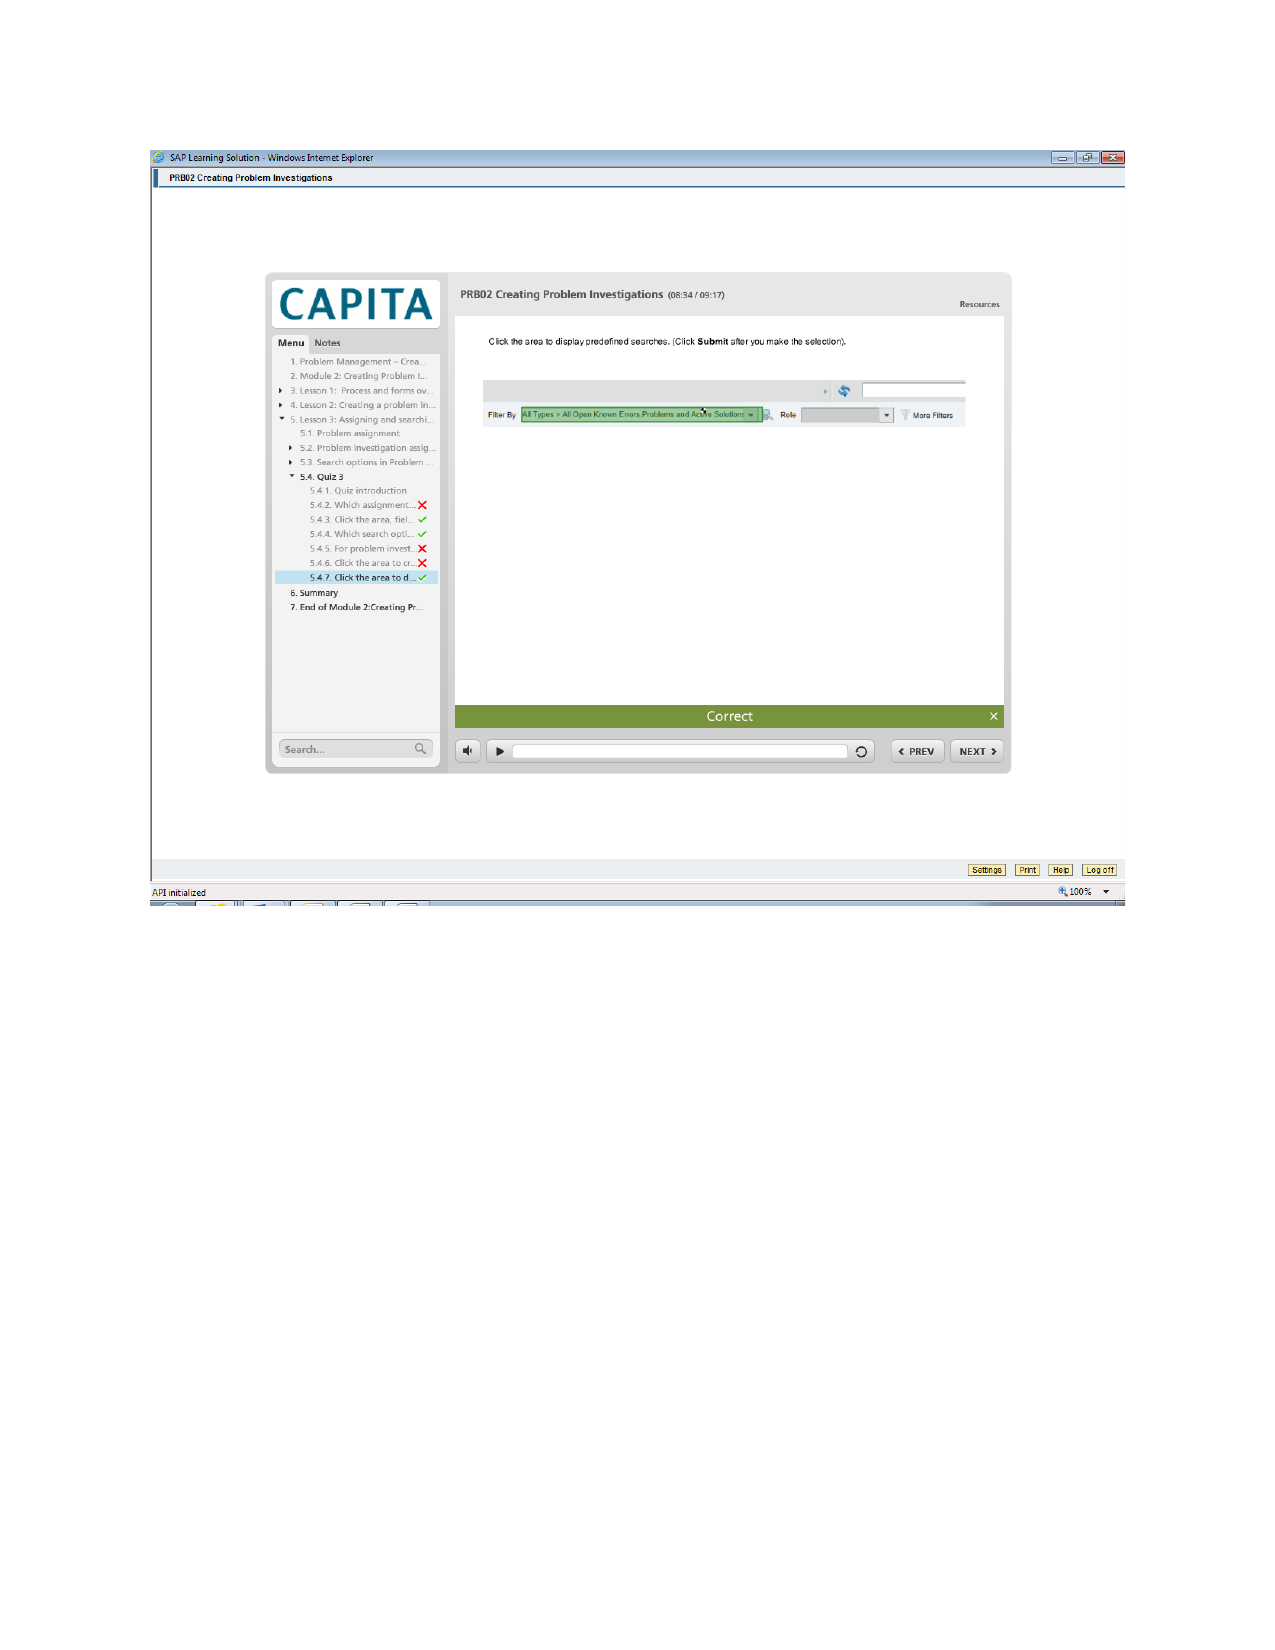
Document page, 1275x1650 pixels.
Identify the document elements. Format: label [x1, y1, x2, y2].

picture [150, 150, 1125, 906]
